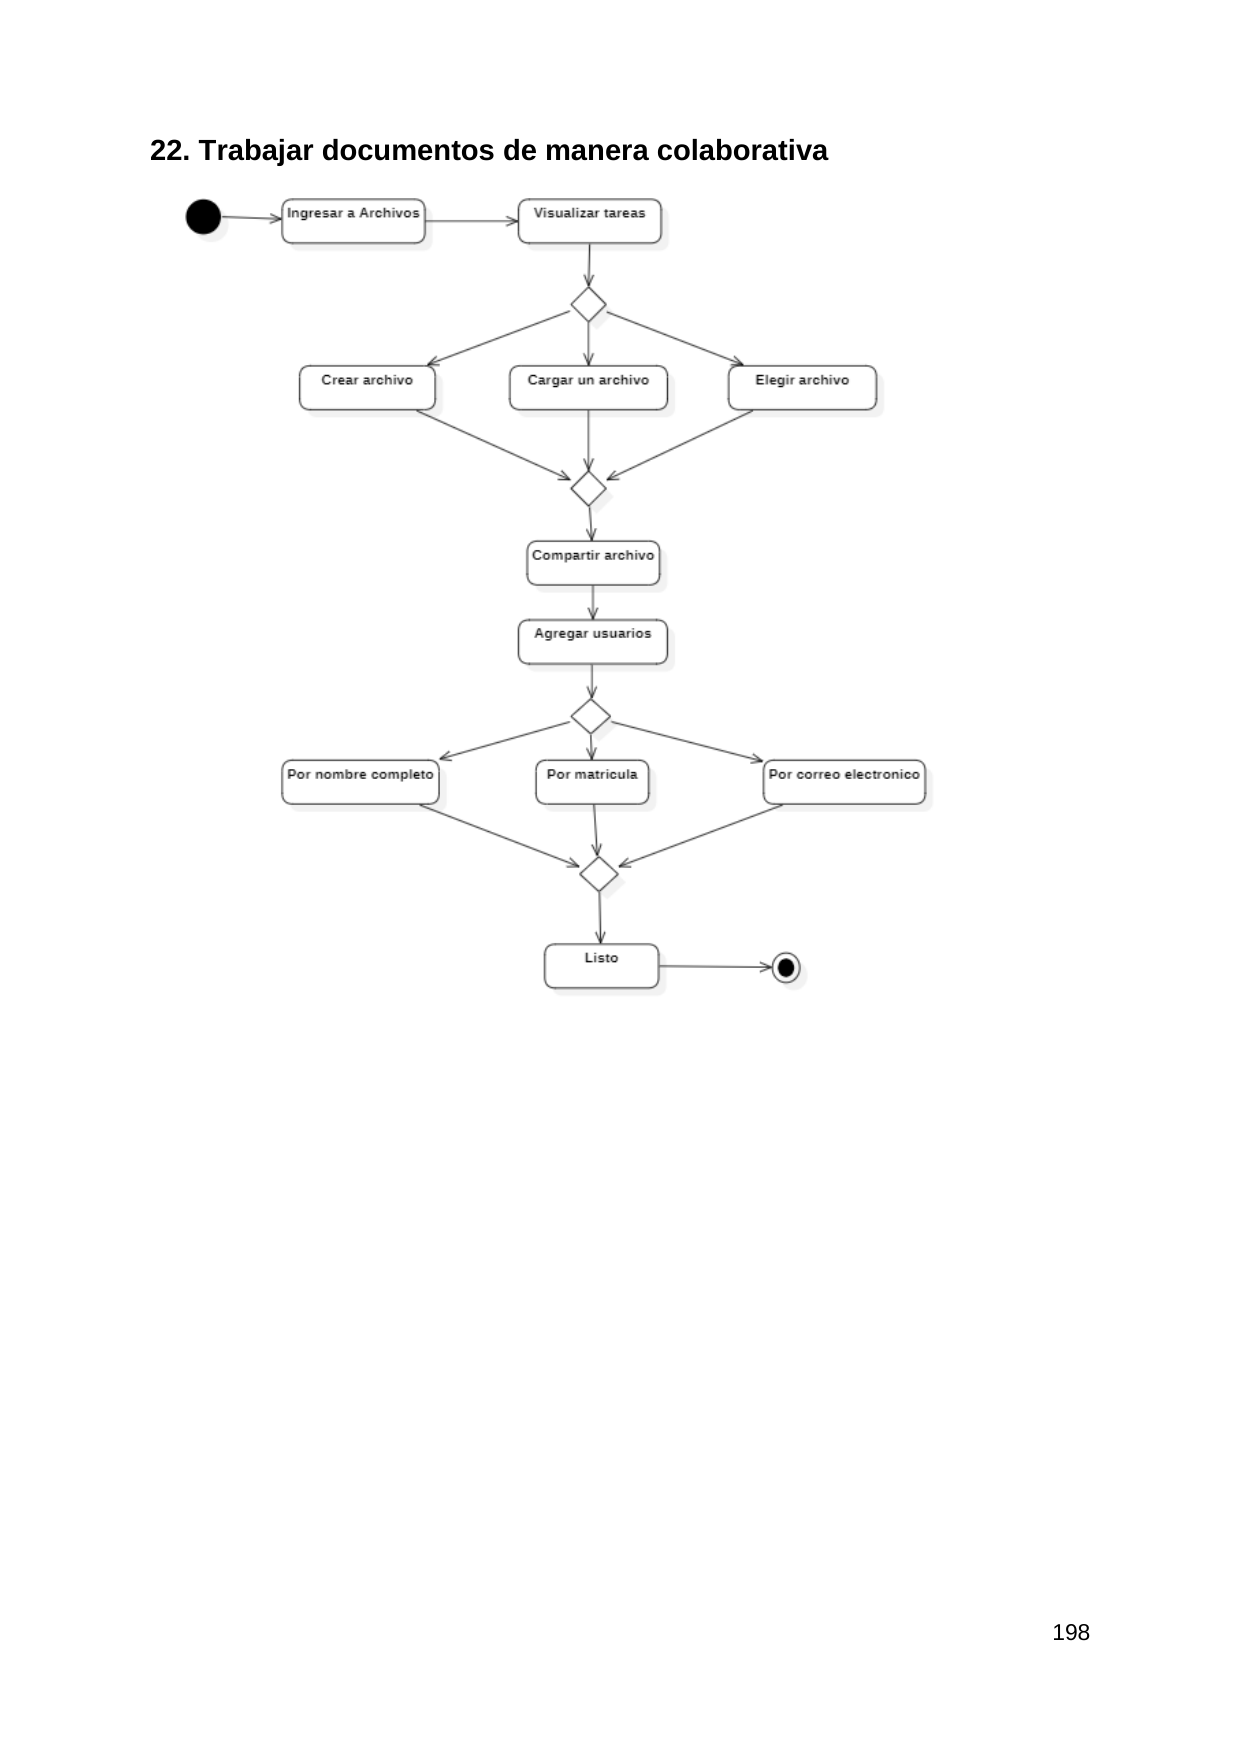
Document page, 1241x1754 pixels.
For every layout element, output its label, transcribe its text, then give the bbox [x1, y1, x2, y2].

picture [150, 171, 1091, 1020]
text 22. Trabajar documentos de manera colaborativa [150, 133, 1090, 166]
